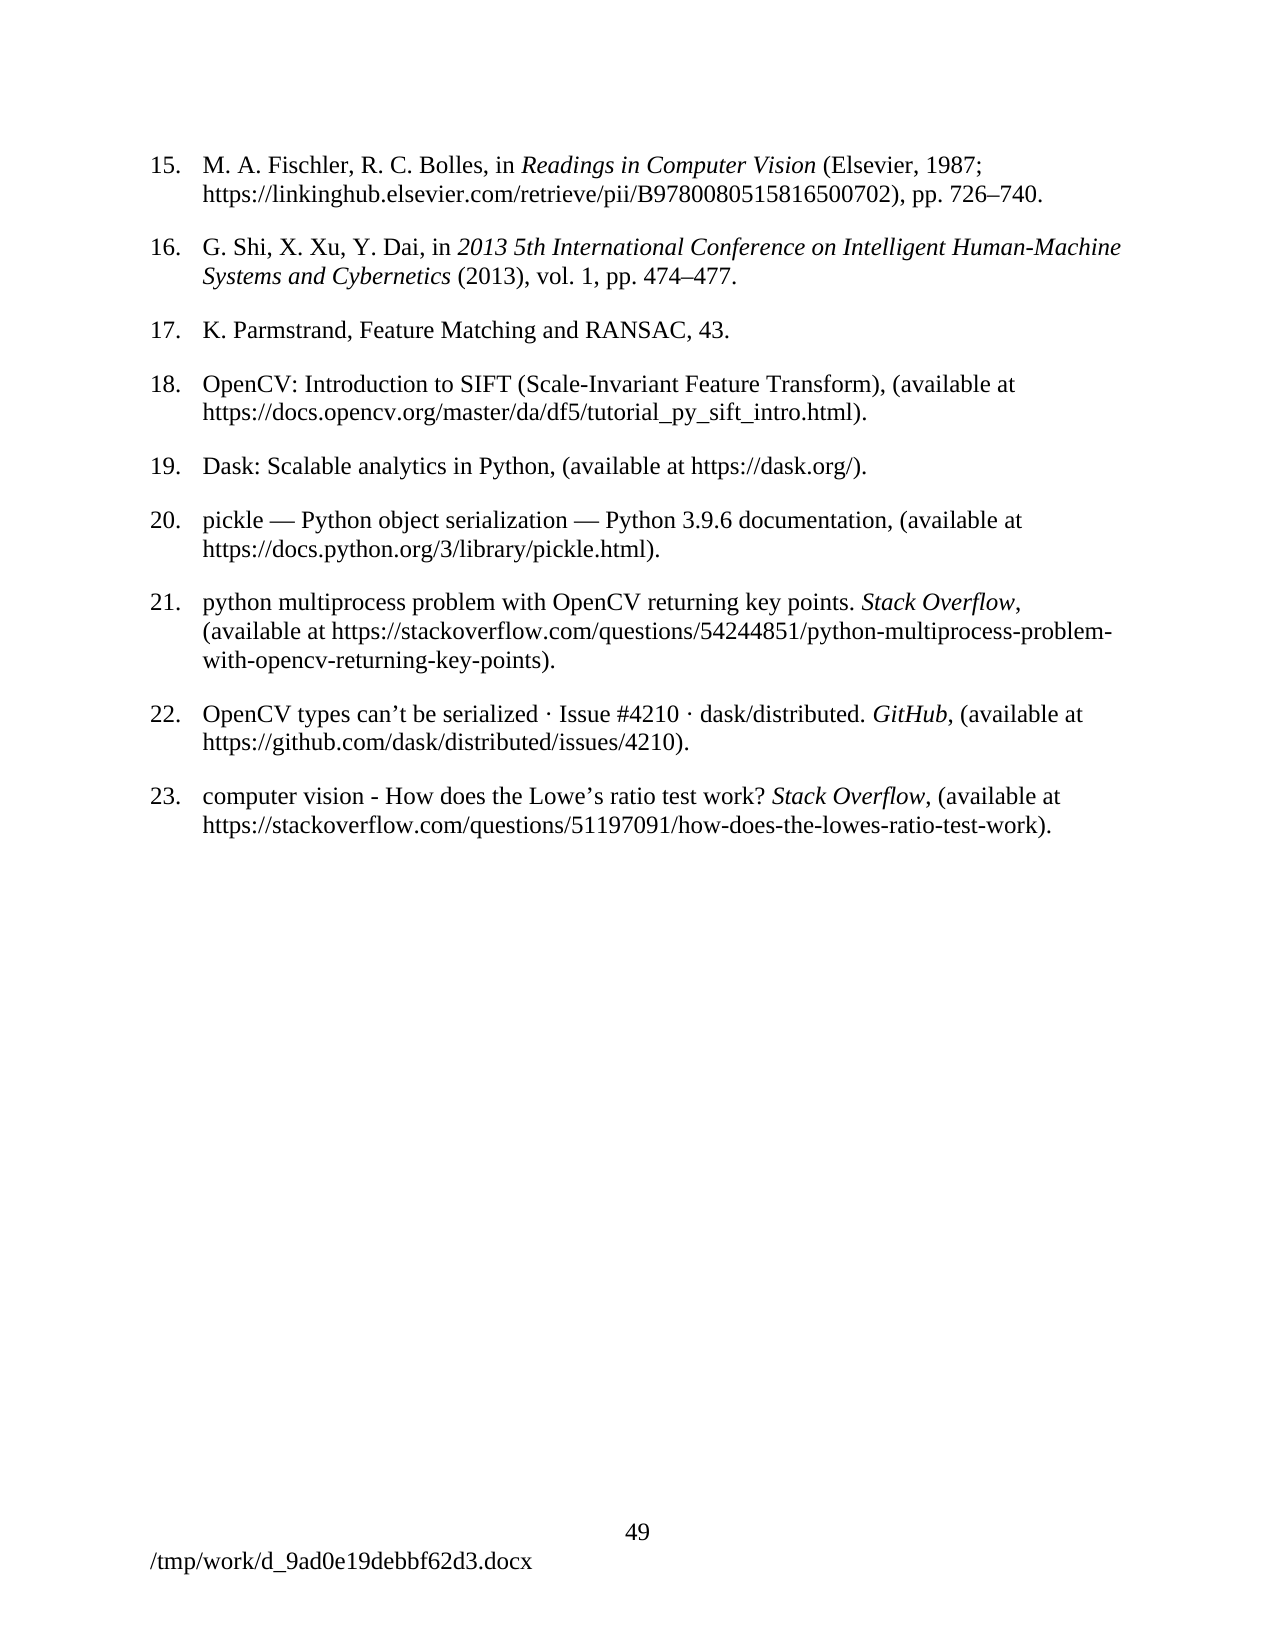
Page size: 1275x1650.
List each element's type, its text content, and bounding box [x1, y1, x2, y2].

text 15. M. A. Fischler, R. C. Bolles, in Readings in Computer Vision (Elsevier, 1987; https://linkinghub.elsevier.com/retrieve/pii/B9780080515816500702), pp. 726–740. [150, 150, 1125, 207]
text 17. K. Parmstrand, Feature Matching and RANSAC, 43. [150, 315, 1125, 344]
text 20. pickle — Python object serialization — Python 3.9.6 documentation, (available at https://docs.python.org/3/library/pickle.html). [150, 505, 1125, 562]
text 21. python multiprocess problem with OpenCV returning key points. Stack Overflow, (available at https://stackoverflow.com/questions/54244851/python-multiprocess-problem-with-opencv-returning-key-points). [150, 587, 1125, 674]
text 18. OpenCV: Introduction to SIFT (Scale-Invariant Feature Transform), (available at https://docs.opencv.org/master/da/df5/tutorial_py_sift_intro.html). [150, 369, 1125, 426]
text 19. Dask: Scalable analytics in Python, (available at https://dask.org/). [150, 451, 1125, 480]
text 22. OpenCV types can’t be serialized · Issue #4210 · dask/distributed. GitHub, (available at https://github.com/dask/distributed/issues/4210). [150, 699, 1125, 756]
text 23. computer vision - How does the Lowe’s ratio test work? Stack Overflow, (available at https://stackoverflow.com/questions/51197091/how-does-the-lowes-ratio-test-work). [150, 781, 1125, 839]
text 16. G. Shi, X. Xu, Y. Dai, in 2013 5th International Conference on Intelligent Human-Machine Systems and Cybernetics (2013), vol. 1, pp. 474–477. [150, 232, 1125, 290]
